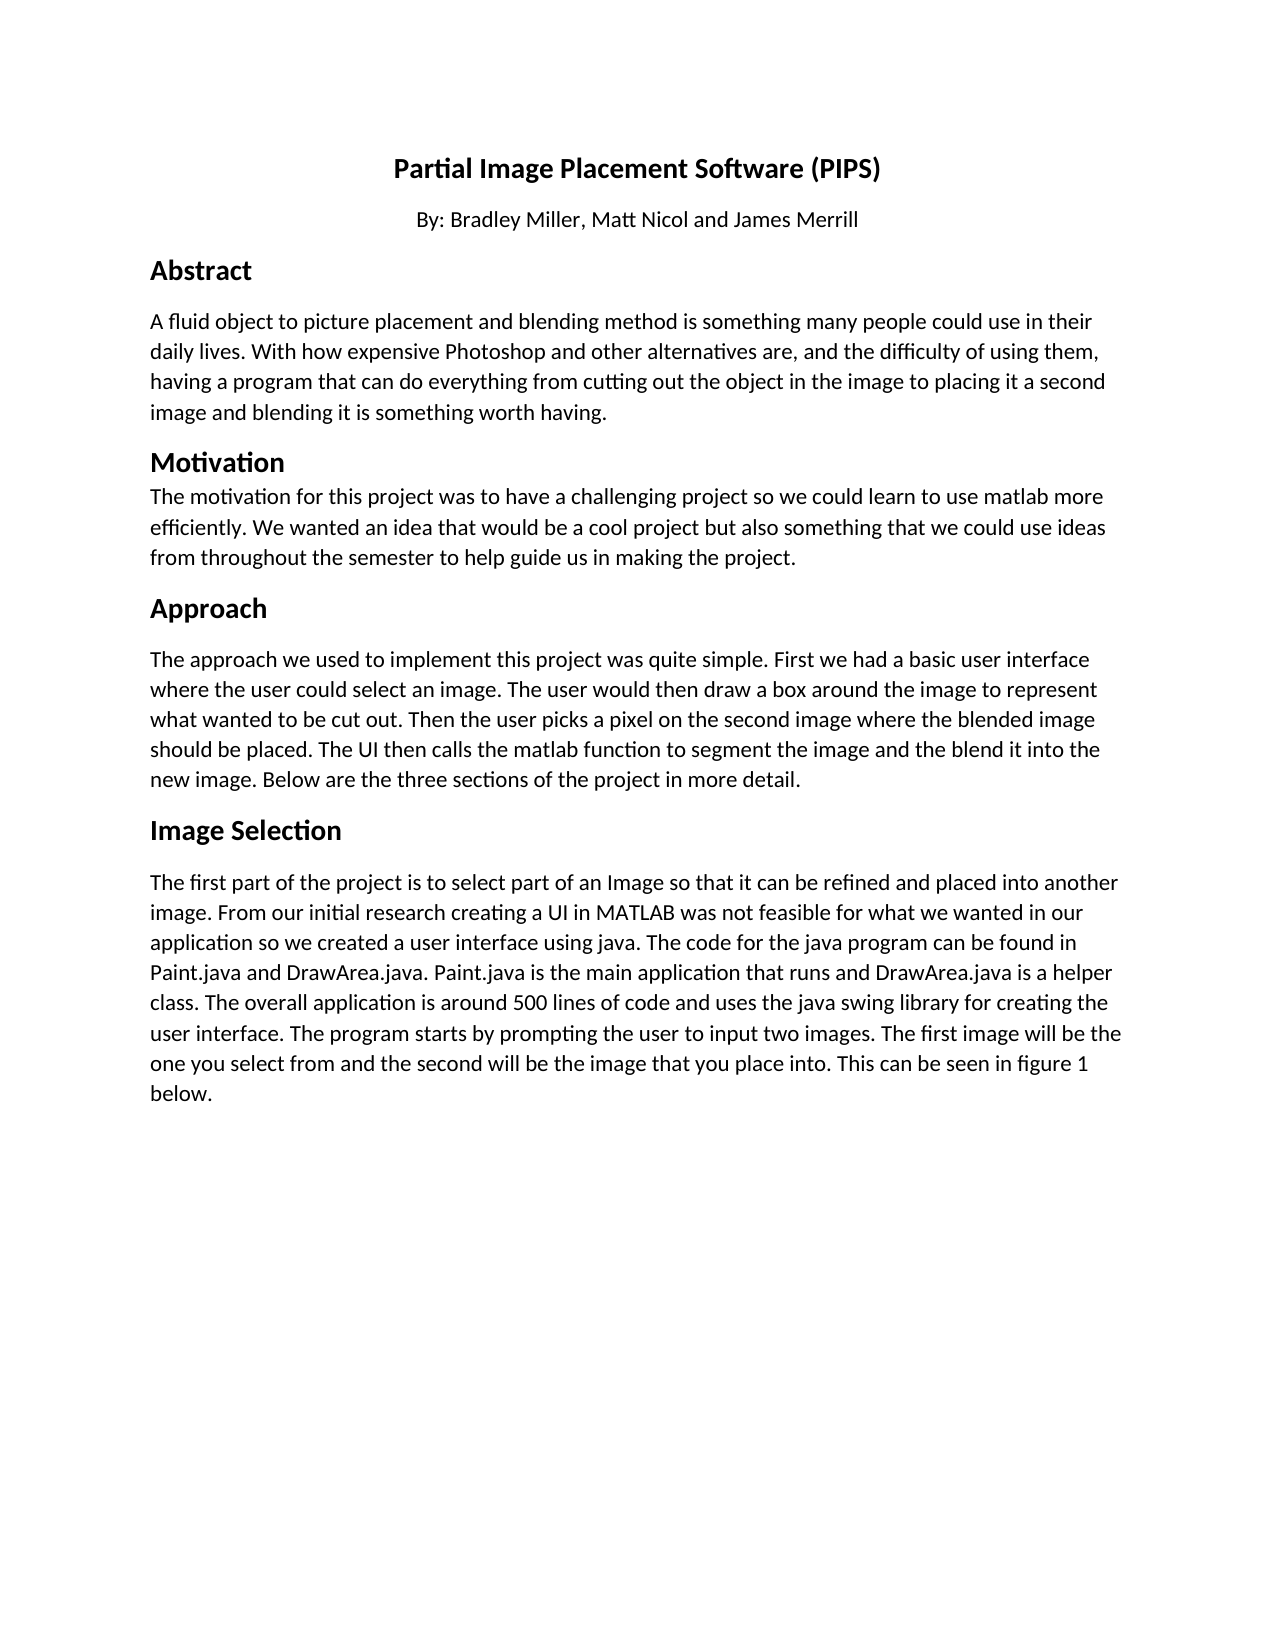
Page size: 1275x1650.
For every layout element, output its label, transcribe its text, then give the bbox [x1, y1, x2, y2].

text The first part of the project is to select part of an Image so that it can be refined and placed into another image. From our initial research creating a UI in MATLAB was not feasible for what we wanted in our application so we created a user interface using java. The code for the java program can be found in Paint.java and DrawArea.java. Paint.java is the main application that runs and DrawArea.java is a helper class. The overall application is around 500 lines of code and uses the java swing library for creating the user interface. The program starts by prompting the user to input two images. The first image will be the one you select from and the second will be the image that you place into. This can be seen in figure 1 below. [150, 868, 1125, 1107]
text Approach [150, 590, 1125, 625]
text Motivation The motivation for this project was to have a challenging project so we could learn to use matlab more efficiently. We wanted an idea that would be a cool project but also something that we could use ideas from throughout the semester to help guide us in making the project. [150, 444, 1125, 571]
text A fluid object to picture placement and blending method is something many people could use in their daily lives. With how expensive Photoshop and other alternatives are, and the difficulty of using them, having a program that can do everything from cutting out the object in the image to placing it a second image and blending it is something worth having. [150, 307, 1125, 426]
text Partial Image Placement Software (PIPS) [150, 150, 1125, 186]
text The approach we used to implement this project was quite simple. First we had a basic user interface where the user could select an image. The user would then draw a box around the image to represent what wanted to be cut out. Then the user picks a pixel on the second image where the blended image should be placed. The UI then calls the matlab function to segment the image and the blend it into the new image. Below are the three sections of the project in more detail. [150, 645, 1125, 794]
text Image Selection [150, 812, 1125, 848]
text By: Bradley Miller, Matt Nicol and James Merrill [150, 205, 1125, 233]
text Abstract [150, 252, 1125, 288]
